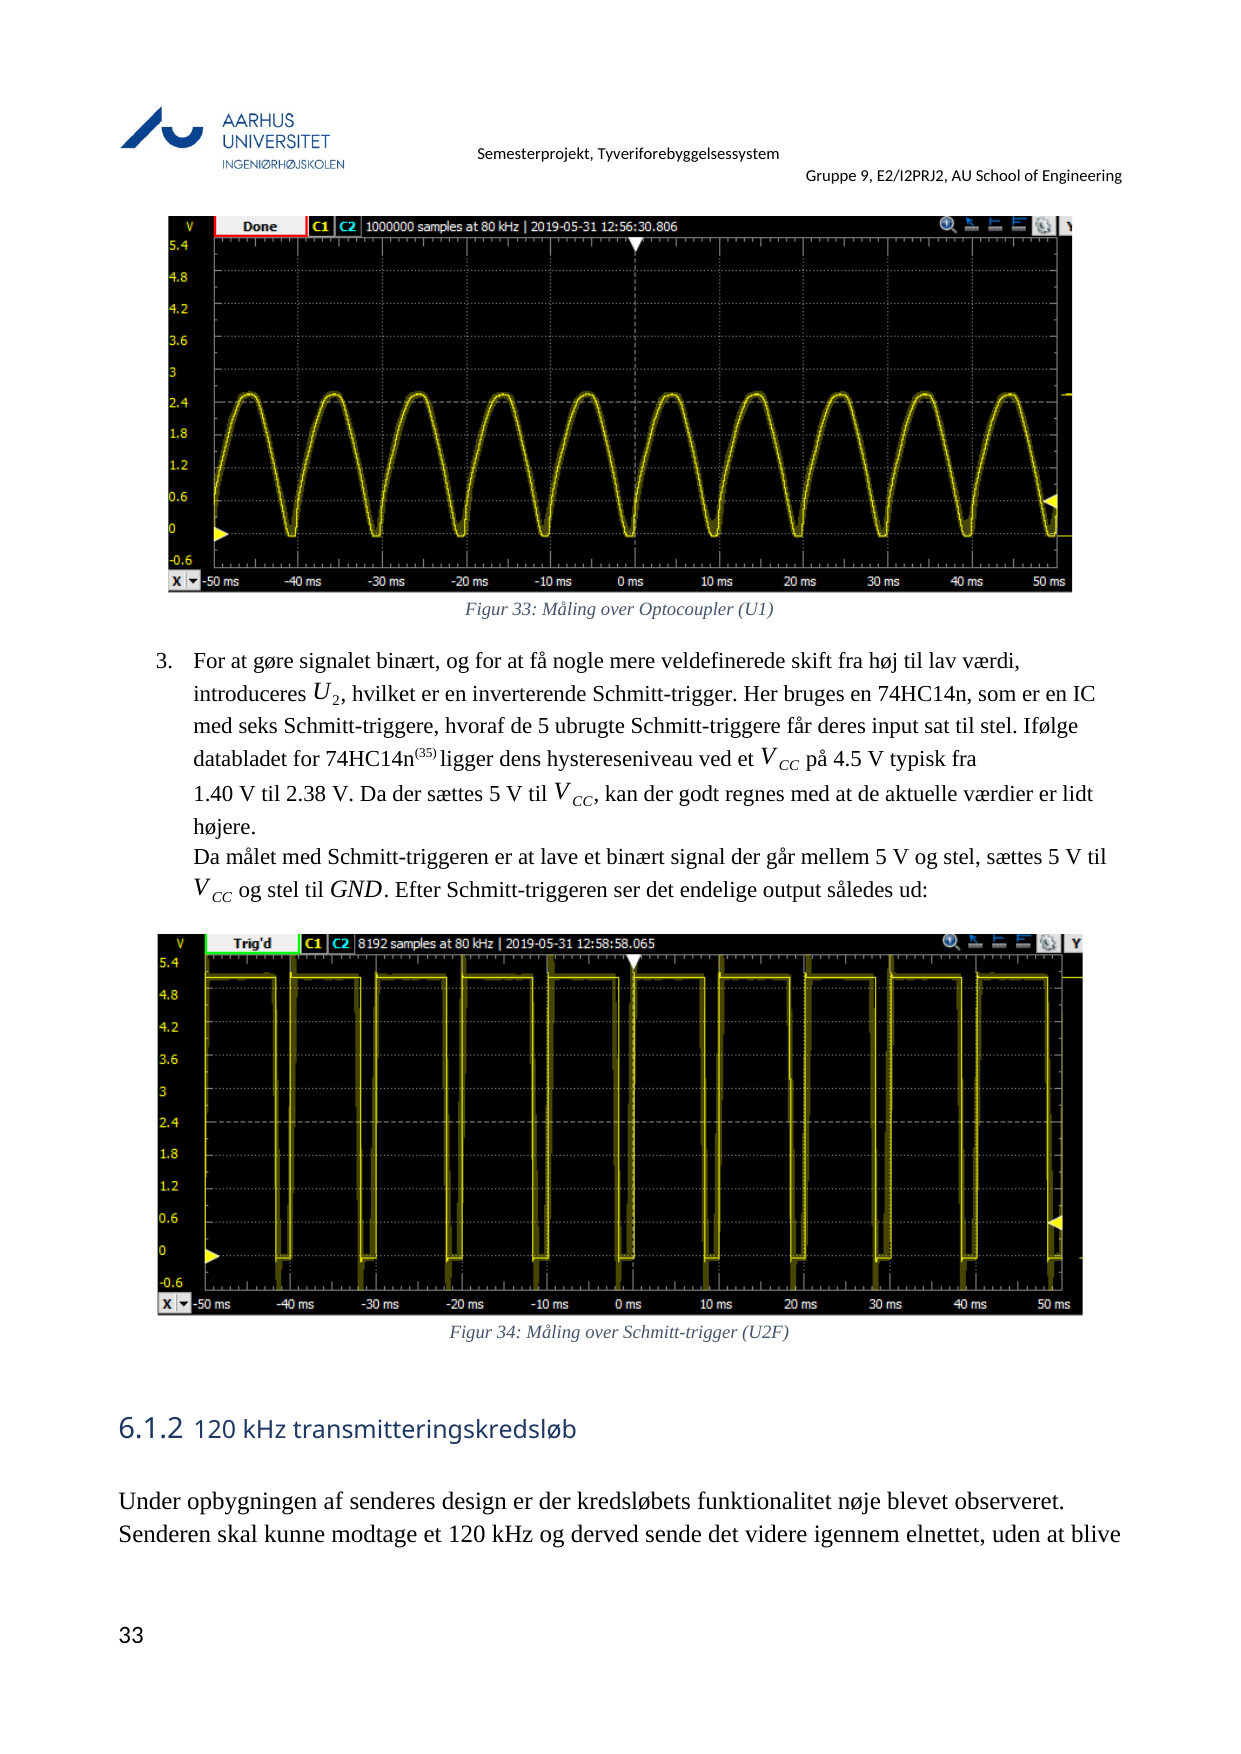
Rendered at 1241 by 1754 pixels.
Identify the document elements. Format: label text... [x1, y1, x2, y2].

picture [168, 216, 1073, 593]
list For at gøre signalet binært, og for at få nogle mere veldefinerede skift fra høj til lav værdi, introduceres , hvilket er en inverterende Schmitt-trigger. Her bruges en 74HC14n, som er en IC med seks Schmitt-triggere, hvoraf de 5 ubrugte Schmitt-triggere får deres input sat til stel. Ifølge databladet for 74HC14n(35) ligger dens hystereseniveau ved et på 4.5 V typisk fra 1.40 V til 2.38 V. Da der sættes 5 V til , kan der godt regnes med at de aktuelle værdier er lidt højere. Da målet med Schmitt-triggeren er at lave et binært signal der går mellem 5 V og stel, sættes 5 V til og stel til . Efter Schmitt-triggeren ser det endelige output således ud: [156, 647, 1122, 905]
picture [157, 934, 1083, 1316]
picture [118, 105, 478, 171]
subtitle 120 kHz transmitteringskredsløb [118, 1407, 1122, 1447]
